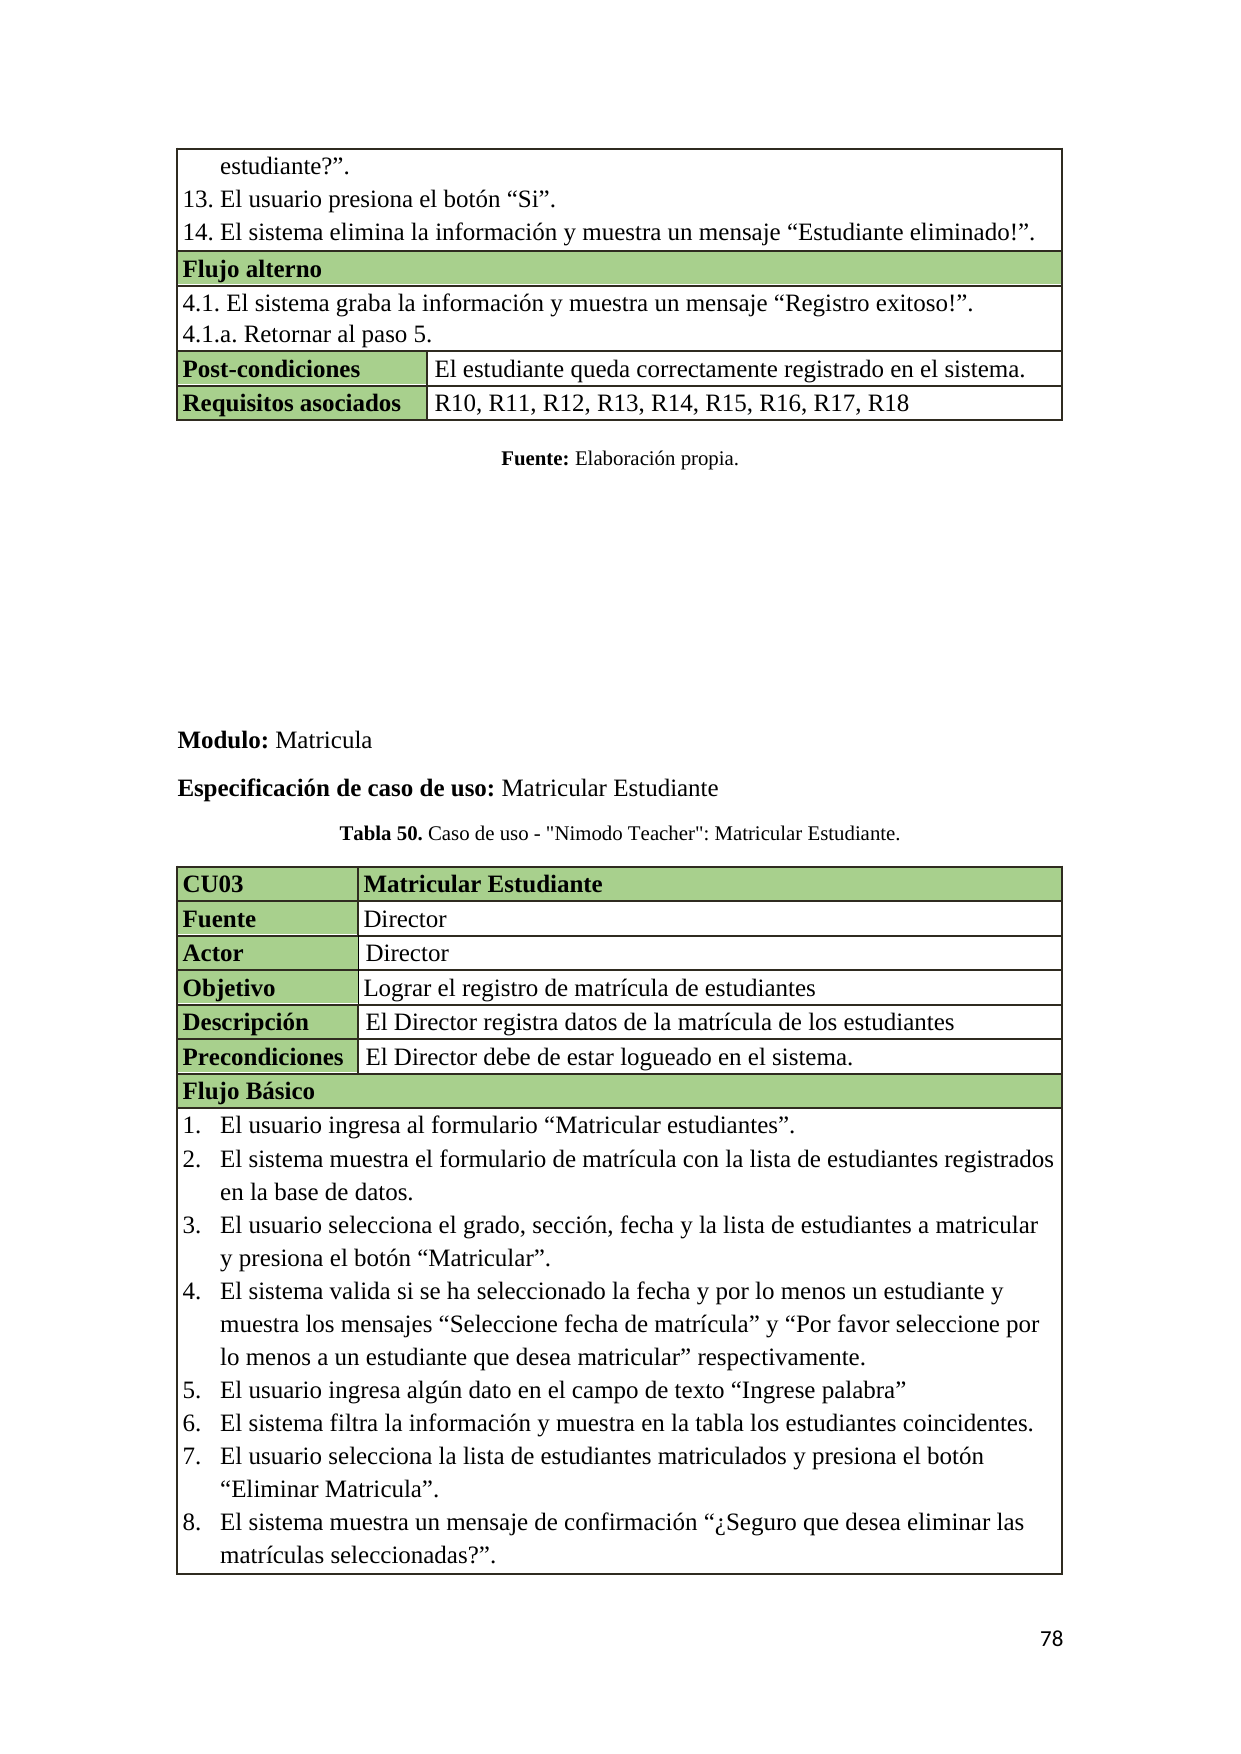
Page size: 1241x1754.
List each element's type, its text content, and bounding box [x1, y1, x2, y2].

text Especificación de caso de uso: Matricular Estudiante [177, 773, 1063, 802]
text Tabla 50. Caso de uso - "Nimodo Teacher": Matricular Estudiante. [177, 821, 1063, 845]
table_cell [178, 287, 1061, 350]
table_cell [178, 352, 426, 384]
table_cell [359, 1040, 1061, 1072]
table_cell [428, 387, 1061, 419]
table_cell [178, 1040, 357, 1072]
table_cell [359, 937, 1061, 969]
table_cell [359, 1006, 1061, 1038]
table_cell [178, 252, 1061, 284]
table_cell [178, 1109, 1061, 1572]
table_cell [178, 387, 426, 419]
text Modulo: Matricula [177, 725, 1063, 754]
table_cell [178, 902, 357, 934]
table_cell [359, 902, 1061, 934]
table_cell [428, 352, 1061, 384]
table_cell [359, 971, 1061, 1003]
text Fuente: Elaboración propia. [177, 446, 1063, 470]
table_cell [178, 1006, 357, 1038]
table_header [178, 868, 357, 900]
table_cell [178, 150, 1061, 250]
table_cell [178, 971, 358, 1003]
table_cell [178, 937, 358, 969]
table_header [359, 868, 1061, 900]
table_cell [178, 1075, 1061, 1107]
